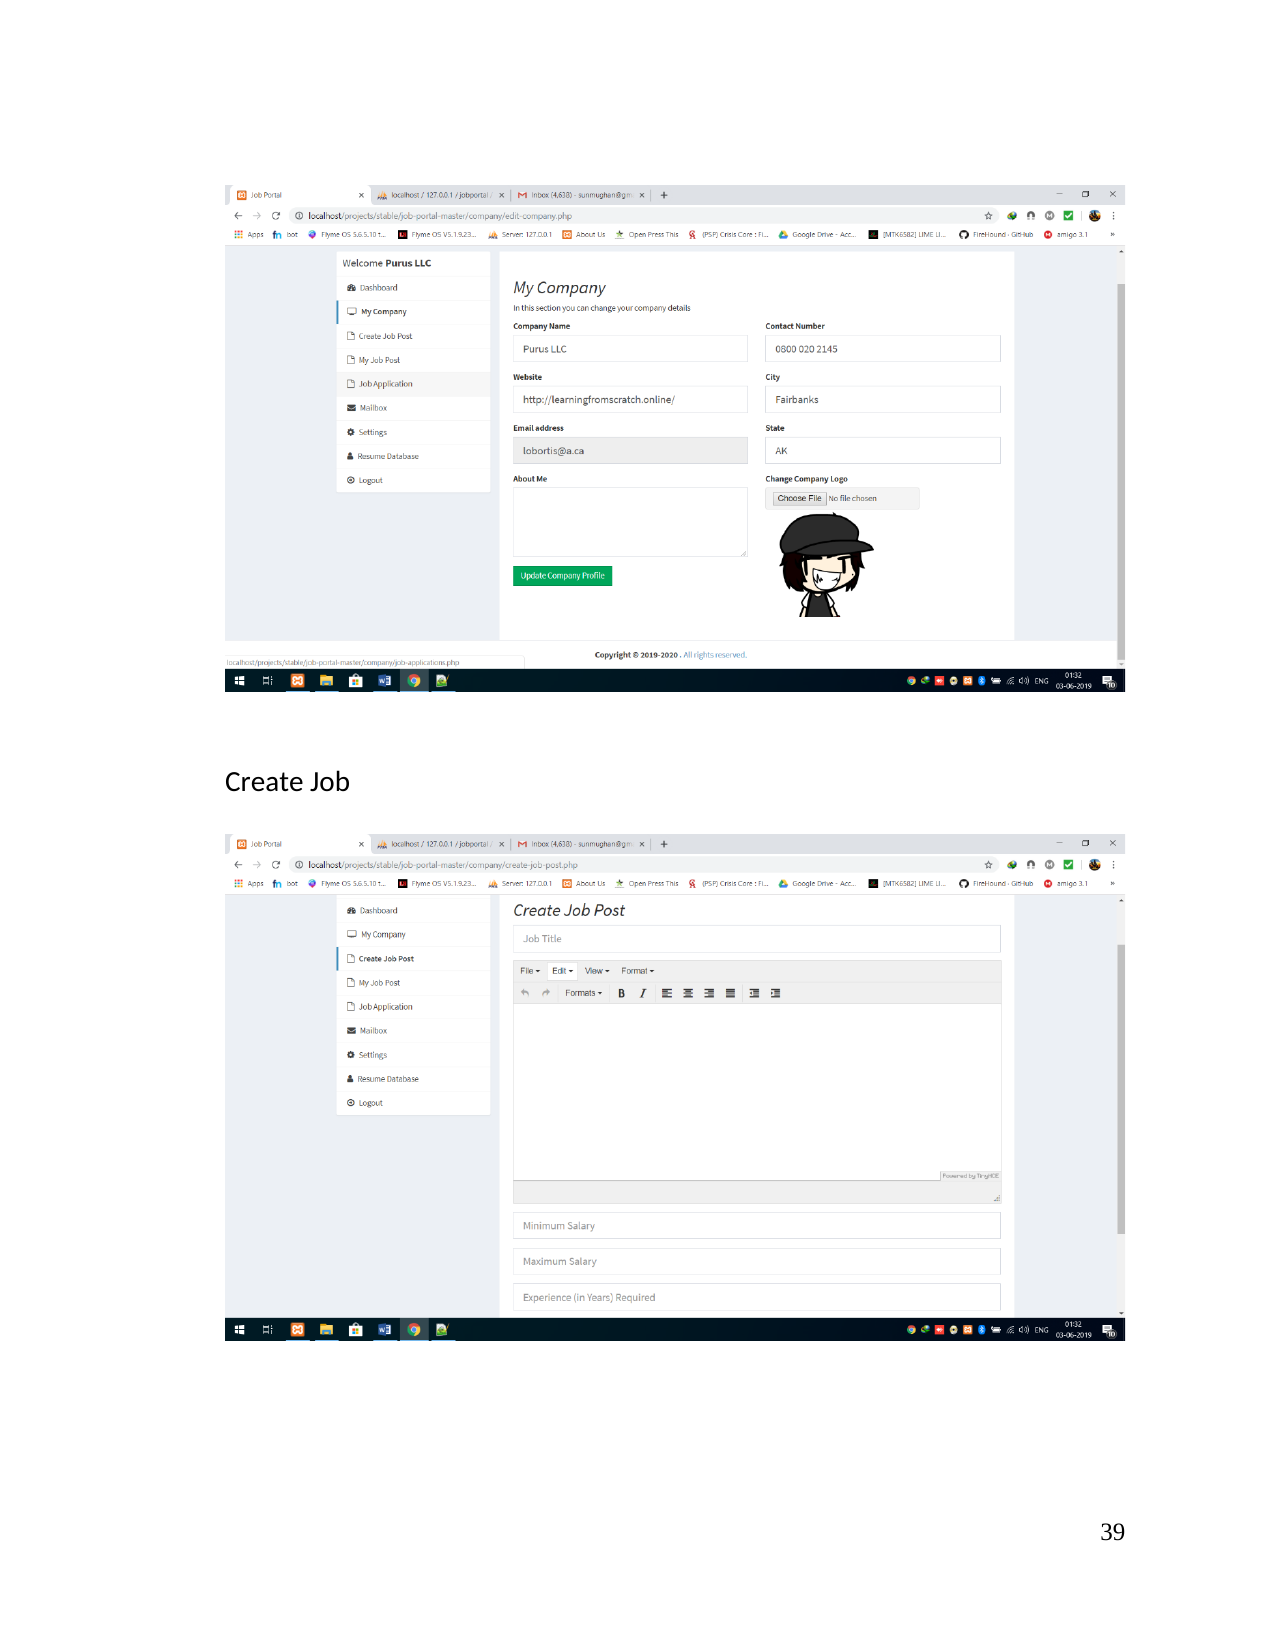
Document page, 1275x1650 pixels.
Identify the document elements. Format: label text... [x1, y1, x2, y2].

picture [225, 185, 1125, 692]
picture [225, 834, 1125, 1341]
text Create Job [225, 763, 1125, 799]
